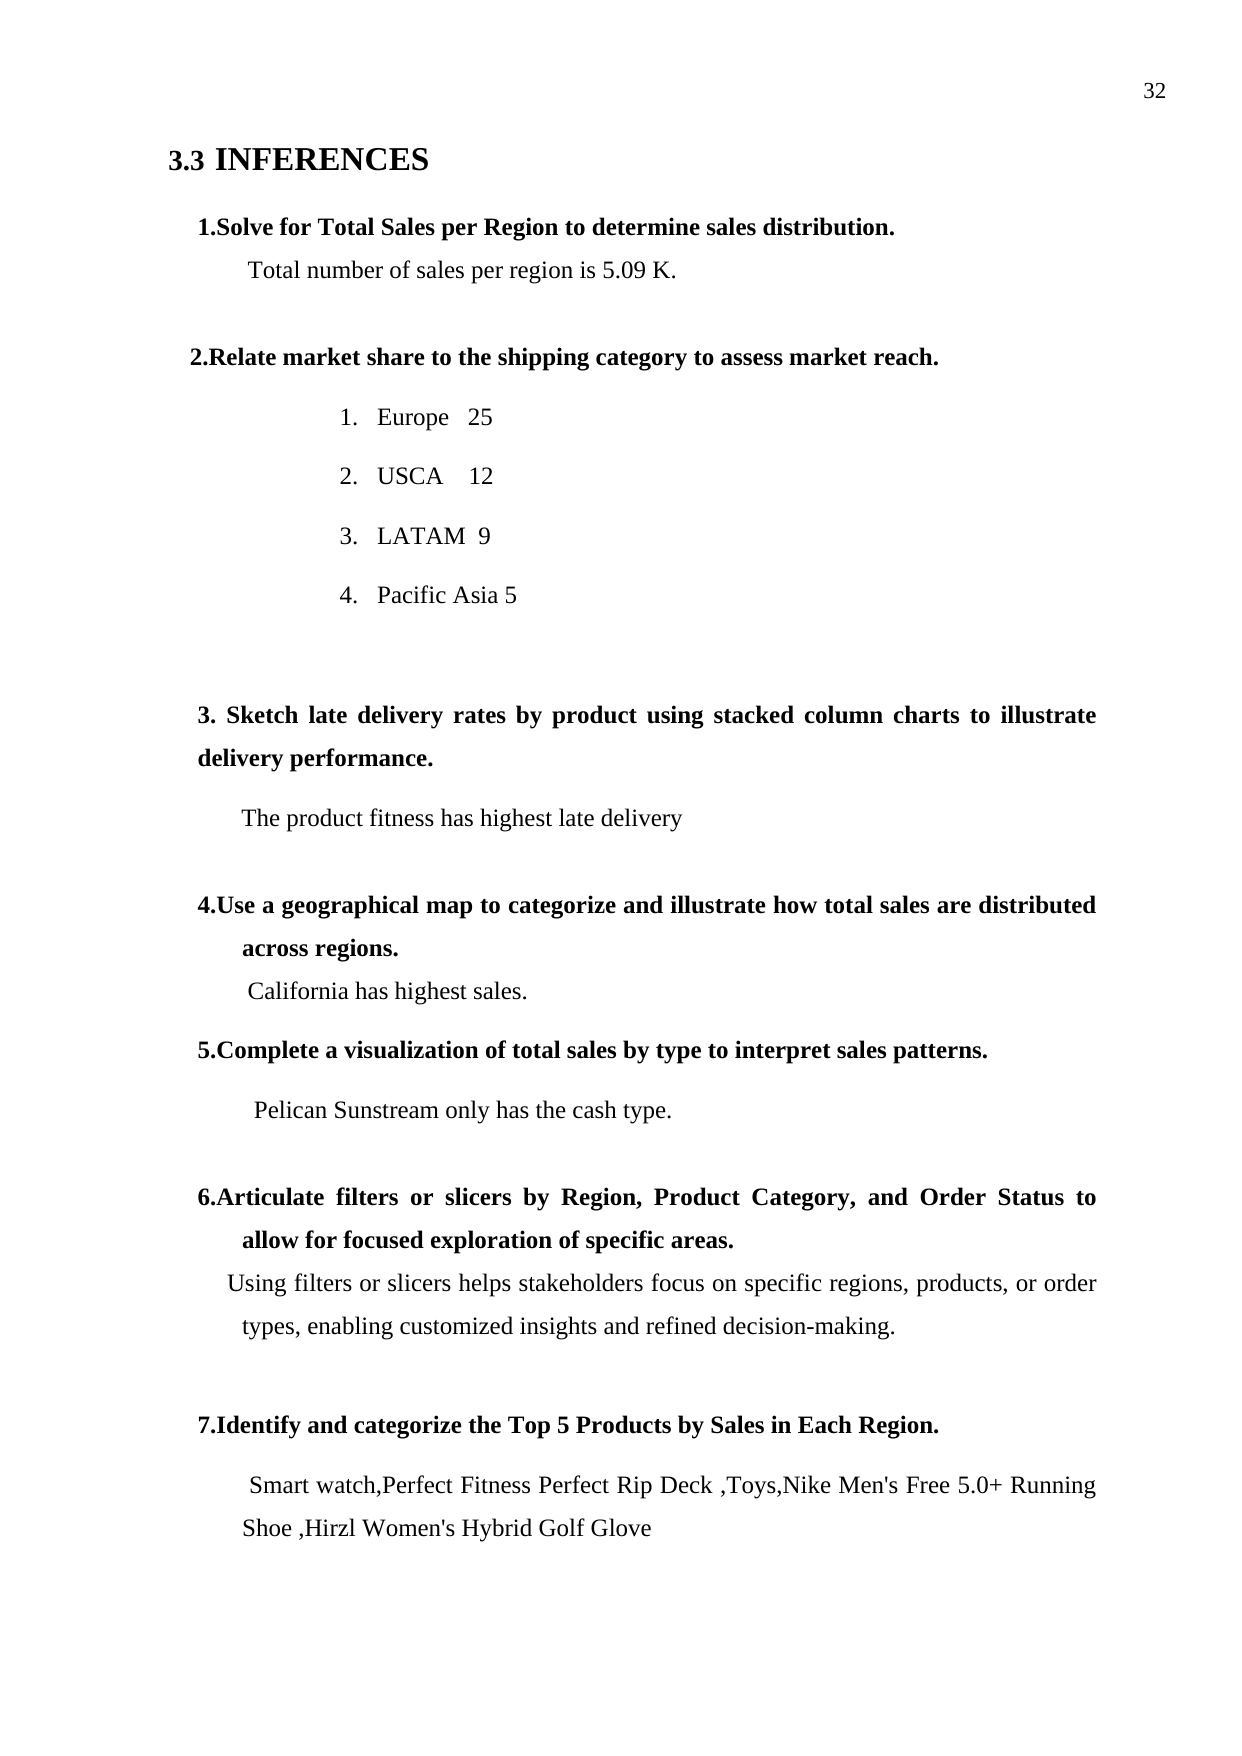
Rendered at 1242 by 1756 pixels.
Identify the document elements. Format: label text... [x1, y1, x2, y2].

text 2.Relate market share to the shipping category to assess market reach. [64, 342, 1113, 371]
text California has highest sales. [197, 976, 1098, 1005]
text 4.Use a geographical map to categorize and illustrate how total sales are distributed across regions. [197, 890, 1098, 962]
text Total number of sales per region is 5.09 K. [197, 256, 1113, 284]
text The product fitness has highest late delivery [197, 803, 1098, 832]
text 5.Complete a visualization of total sales by type to interpret sales patterns. [197, 1036, 1098, 1064]
text Smart watch,Perfect Fitness Perfect Rip Deck ,Toys,Nike Men's Free 5.0+ Running Shoe ,Hirzl Women's Hybrid Golf Glove [197, 1470, 1098, 1542]
text Using filters or slicers helps stakeholders focus on specific regions, products, or order types, enabling customized insights and refined decision-making. [197, 1268, 1098, 1340]
text 6.Articulate filters or slicers by Region, Product Category, and Order Status to allow for focused exploration of specific areas. [197, 1182, 1098, 1253]
list LATAM 9 [339, 521, 1113, 550]
text 7.Identify and categorize the Top 5 Products by Sales in Each Region. [197, 1410, 1098, 1439]
text 3. Sketch late delivery rates by product using stacked column charts to illustrate delivery performance. [197, 700, 1098, 772]
list Pacific Asia 5 [339, 581, 1113, 609]
list Europe 25 [339, 402, 1113, 430]
text Pelican Sunstream only has the cash type. [197, 1095, 1098, 1124]
subtitle INFERENCES [168, 139, 1217, 177]
list USCA 12 [339, 461, 1113, 490]
text 1.Solve for Total Sales per Region to determine sales distribution. [197, 212, 1113, 241]
